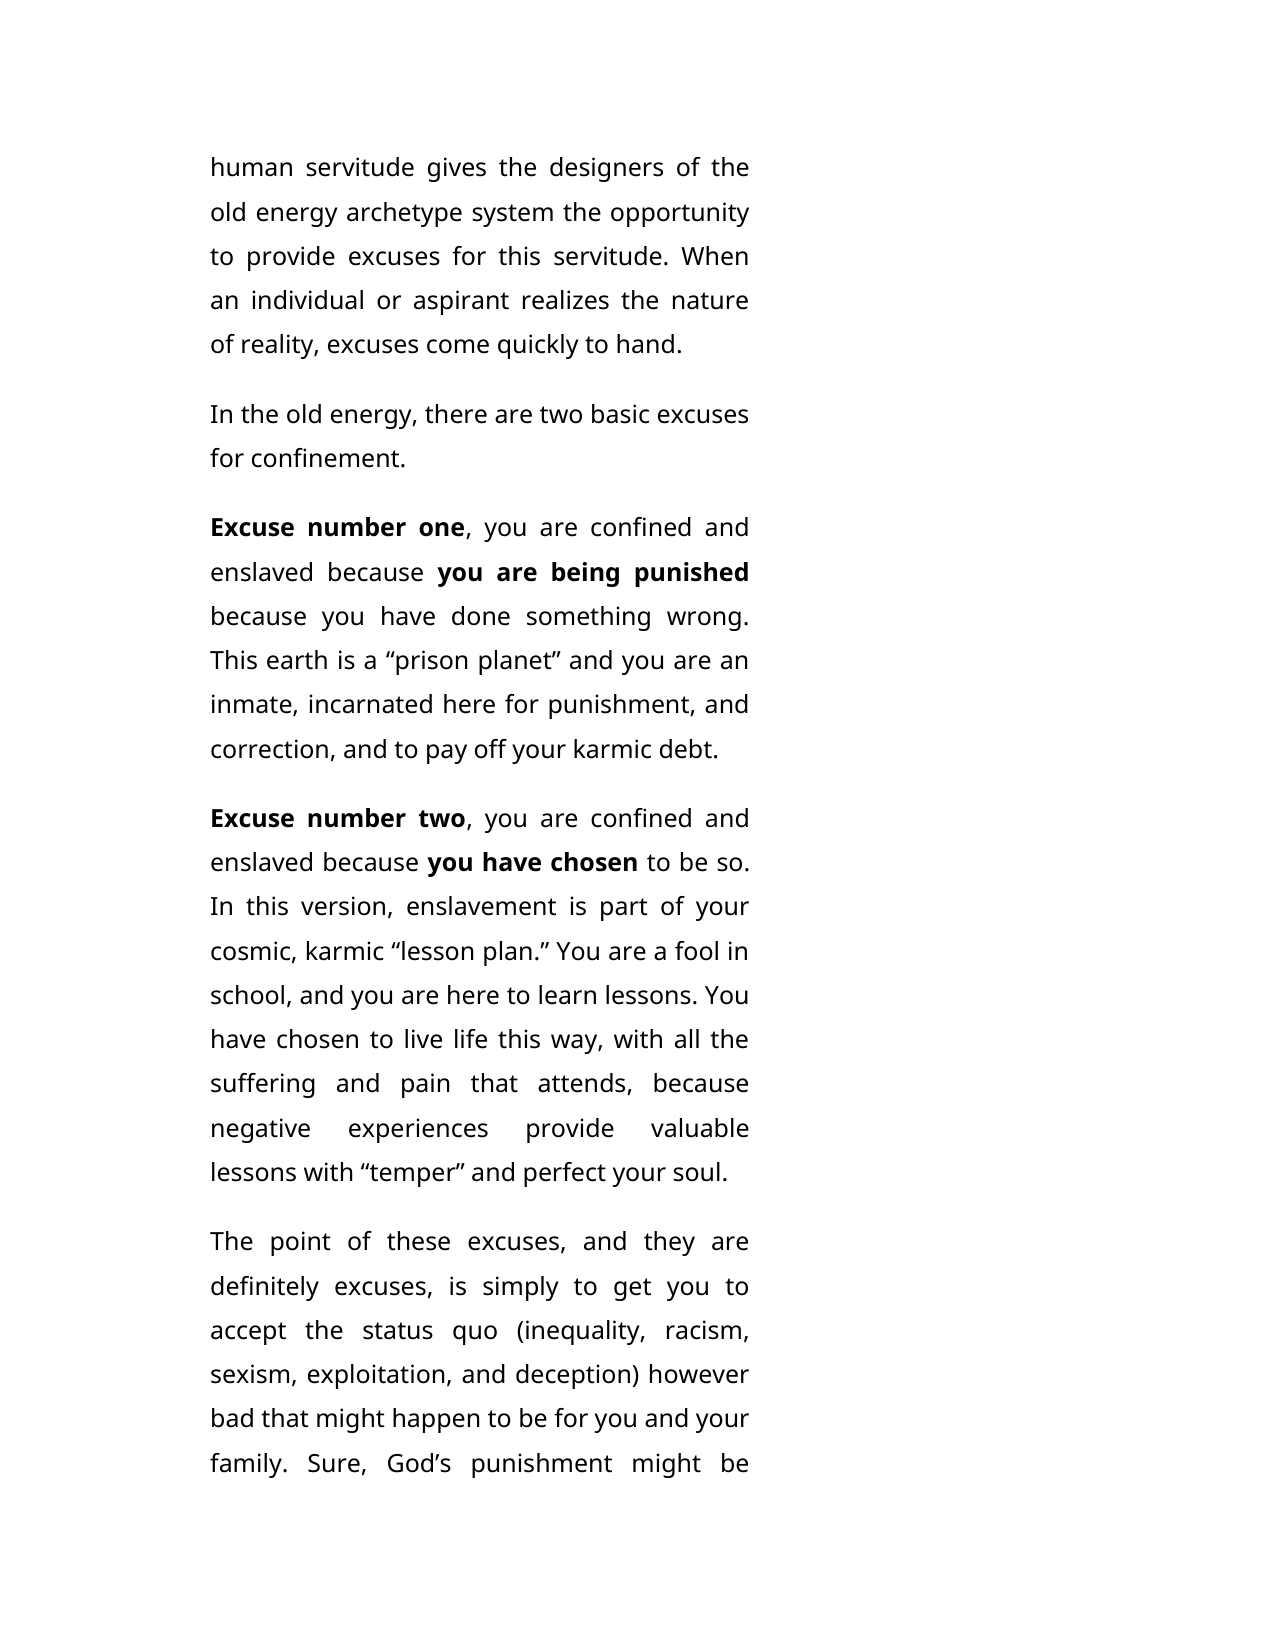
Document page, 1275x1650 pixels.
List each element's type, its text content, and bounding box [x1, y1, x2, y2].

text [210, 1224, 750, 1479]
text Excuse number one, you are confined and enslaved because you are being punished because you have done something wrong. This earth is a “prison planet” and you are an inmate, incarnated here for punishment, and correction, and to pay off your karmic debt. [210, 510, 750, 765]
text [210, 150, 750, 361]
text In the old energy, there are two basic excuses for confinement. [210, 396, 750, 475]
text Excuse number two, you are confined and enslaved because you have chosen to be so. In this version, enslavement is part of your cosmic, karmic “lesson plan.” You are a fool in school, and you are here to learn lessons. You have chosen to live life this way, with all the suffering and pain that attends, because negative experiences provide valuable lessons with “temper” and perfect your soul. [210, 801, 750, 1189]
